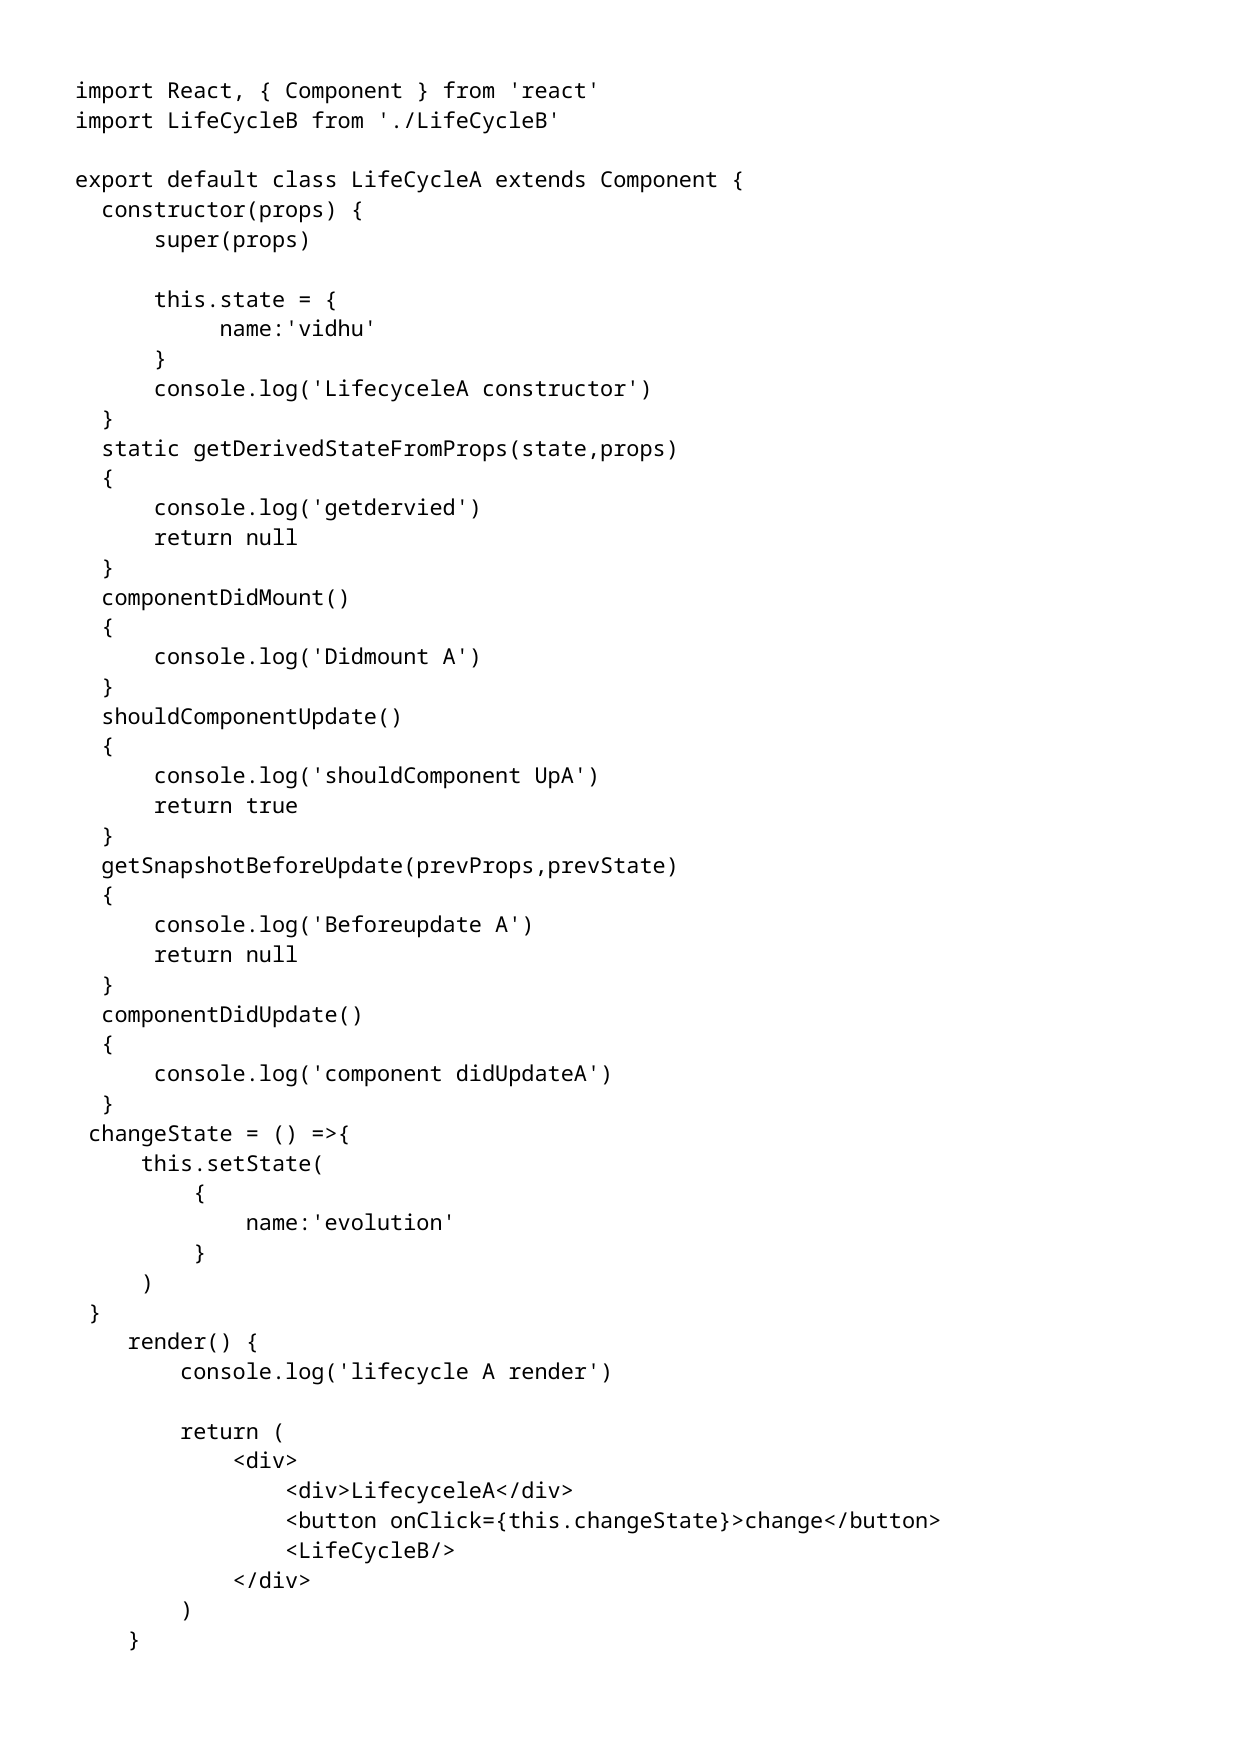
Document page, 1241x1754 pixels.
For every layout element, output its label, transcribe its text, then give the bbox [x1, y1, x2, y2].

text } [75, 343, 1165, 373]
text return null [75, 522, 1165, 552]
text export default class LifeCycleA extends Component { [75, 164, 1165, 194]
text } [75, 1624, 1165, 1654]
text name:'vidhu' [75, 313, 1165, 343]
text this.state = { [75, 283, 1165, 313]
text ) [75, 1267, 1165, 1296]
text import React, { Component } from 'react' [75, 75, 1165, 105]
text <LifeCycleB/> [75, 1535, 1165, 1564]
text static getDerivedStateFromProps(state,props) [75, 432, 1165, 462]
text console.log('lifecycle A render') [75, 1356, 1165, 1386]
text render() { [75, 1326, 1165, 1356]
text <div> [75, 1445, 1165, 1475]
text } [75, 969, 1165, 998]
text console.log('shouldComponent UpA') [75, 760, 1165, 790]
text shouldComponentUpdate() [75, 701, 1165, 730]
text console.log('Didmount A') [75, 641, 1165, 671]
text } [75, 1088, 1165, 1118]
text console.log('component didUpdateA') [75, 1058, 1165, 1088]
text return null [75, 939, 1165, 969]
text } [75, 552, 1165, 581]
text constructor(props) { [75, 194, 1165, 224]
text return ( [75, 1416, 1165, 1445]
text getSnapshotBeforeUpdate(prevProps,prevState) [75, 849, 1165, 879]
text componentDidMount() [75, 581, 1165, 611]
text componentDidUpdate() [75, 998, 1165, 1028]
text } [75, 671, 1165, 701]
text { [75, 879, 1165, 909]
text <div>LifecyceleA</div> [75, 1475, 1165, 1505]
text { [75, 611, 1165, 641]
text } [75, 1237, 1165, 1267]
text console.log('getdervied') [75, 492, 1165, 522]
text } [75, 820, 1165, 849]
text <button onClick={this.changeState}>change</button> [75, 1505, 1165, 1535]
text { [75, 1028, 1165, 1058]
text ) [75, 1594, 1165, 1624]
text { [75, 730, 1165, 760]
text super(props) [75, 224, 1165, 254]
text name:'evolution' [75, 1207, 1165, 1237]
text console.log('LifecyceleA constructor') [75, 373, 1165, 403]
text { [75, 462, 1165, 492]
text } [75, 1296, 1165, 1326]
text import LifeCycleB from './LifeCycleB' [75, 105, 1165, 134]
text this.setState( [75, 1147, 1165, 1177]
text return true [75, 790, 1165, 820]
text } [75, 403, 1165, 432]
text console.log('Beforeupdate A') [75, 909, 1165, 939]
text changeState = () =>{ [75, 1118, 1165, 1147]
text { [75, 1177, 1165, 1207]
text </div> [75, 1564, 1165, 1594]
